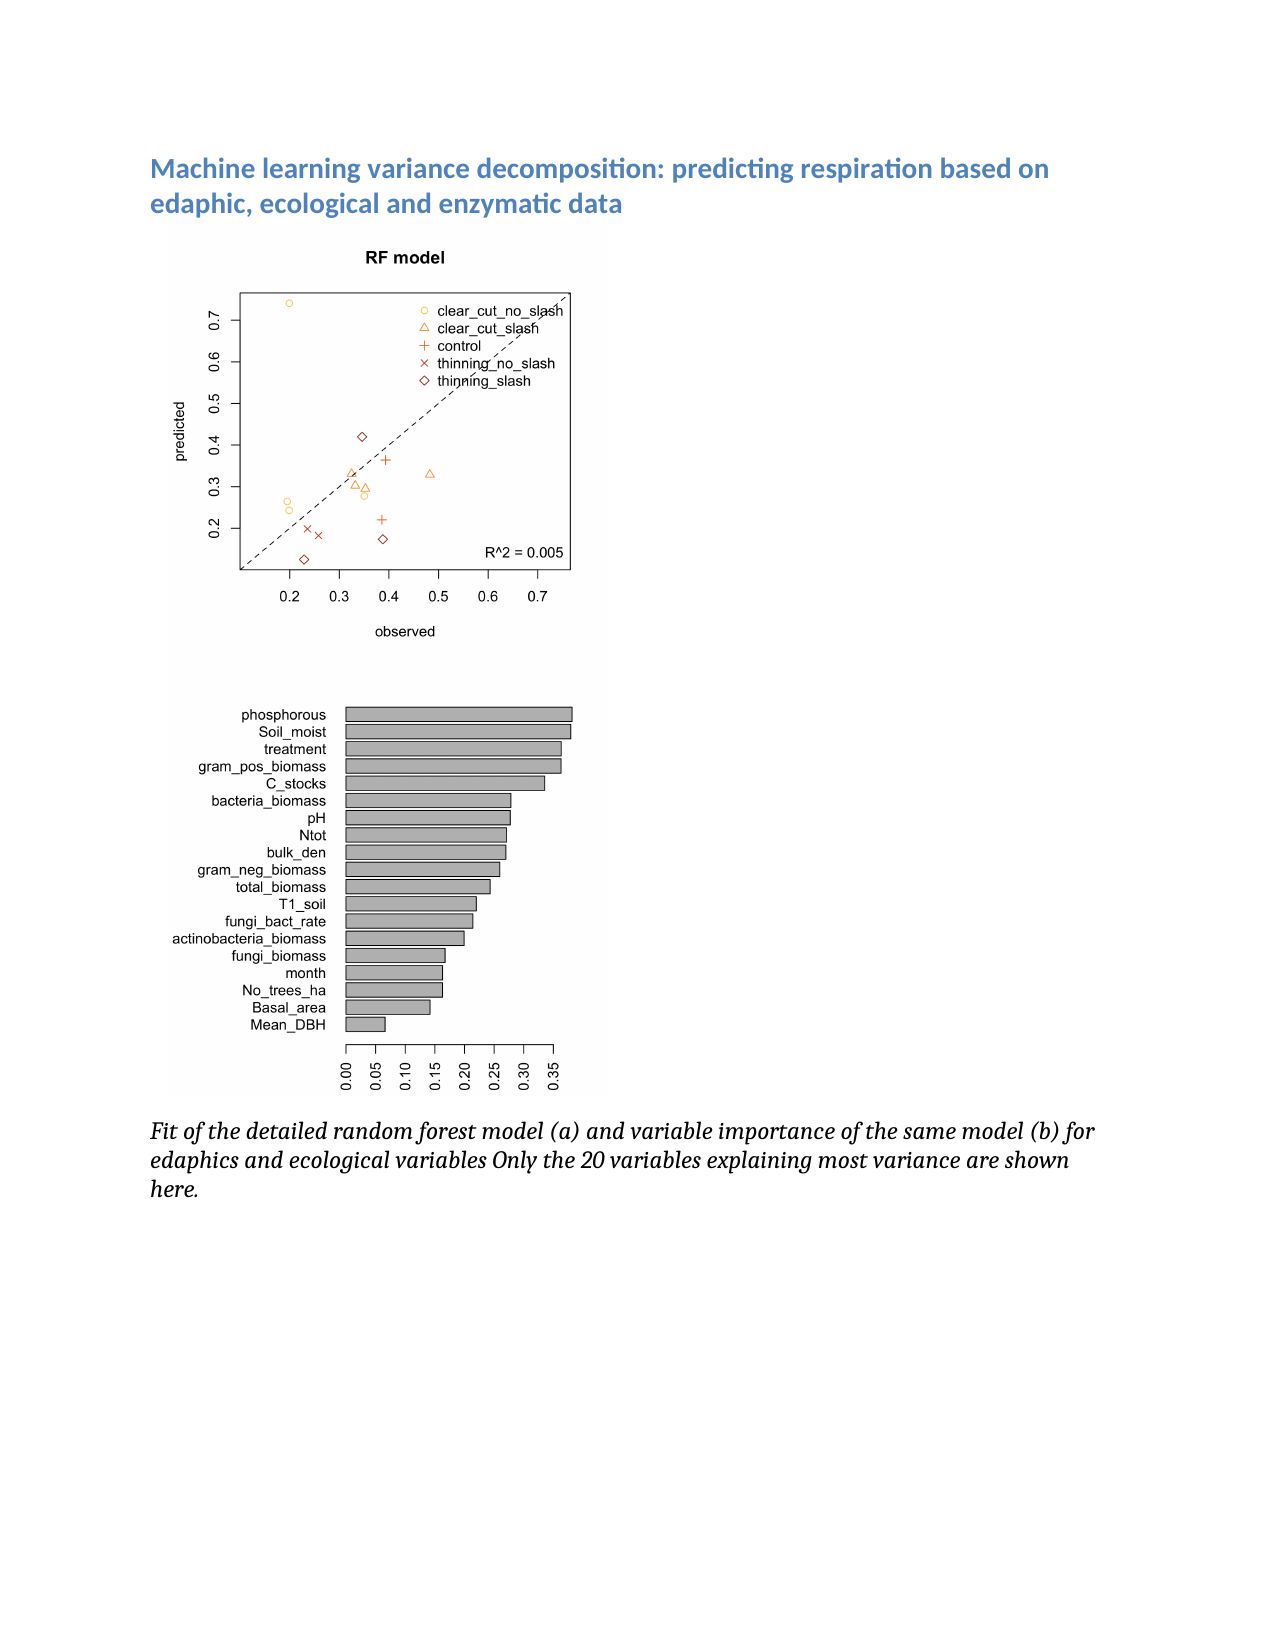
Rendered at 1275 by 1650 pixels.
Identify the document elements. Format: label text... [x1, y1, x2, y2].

subtitle Machine learning variance decomposition: predicting respiration based on edaphic, ecological and enzymatic data [150, 150, 1125, 221]
text Fit of the detailed random forest model (a) and variable importance of the same model (b) for edaphics and ecological variables Only the 20 variables explaining most variance are shown here. [150, 1117, 1125, 1203]
picture [168, 221, 607, 1097]
